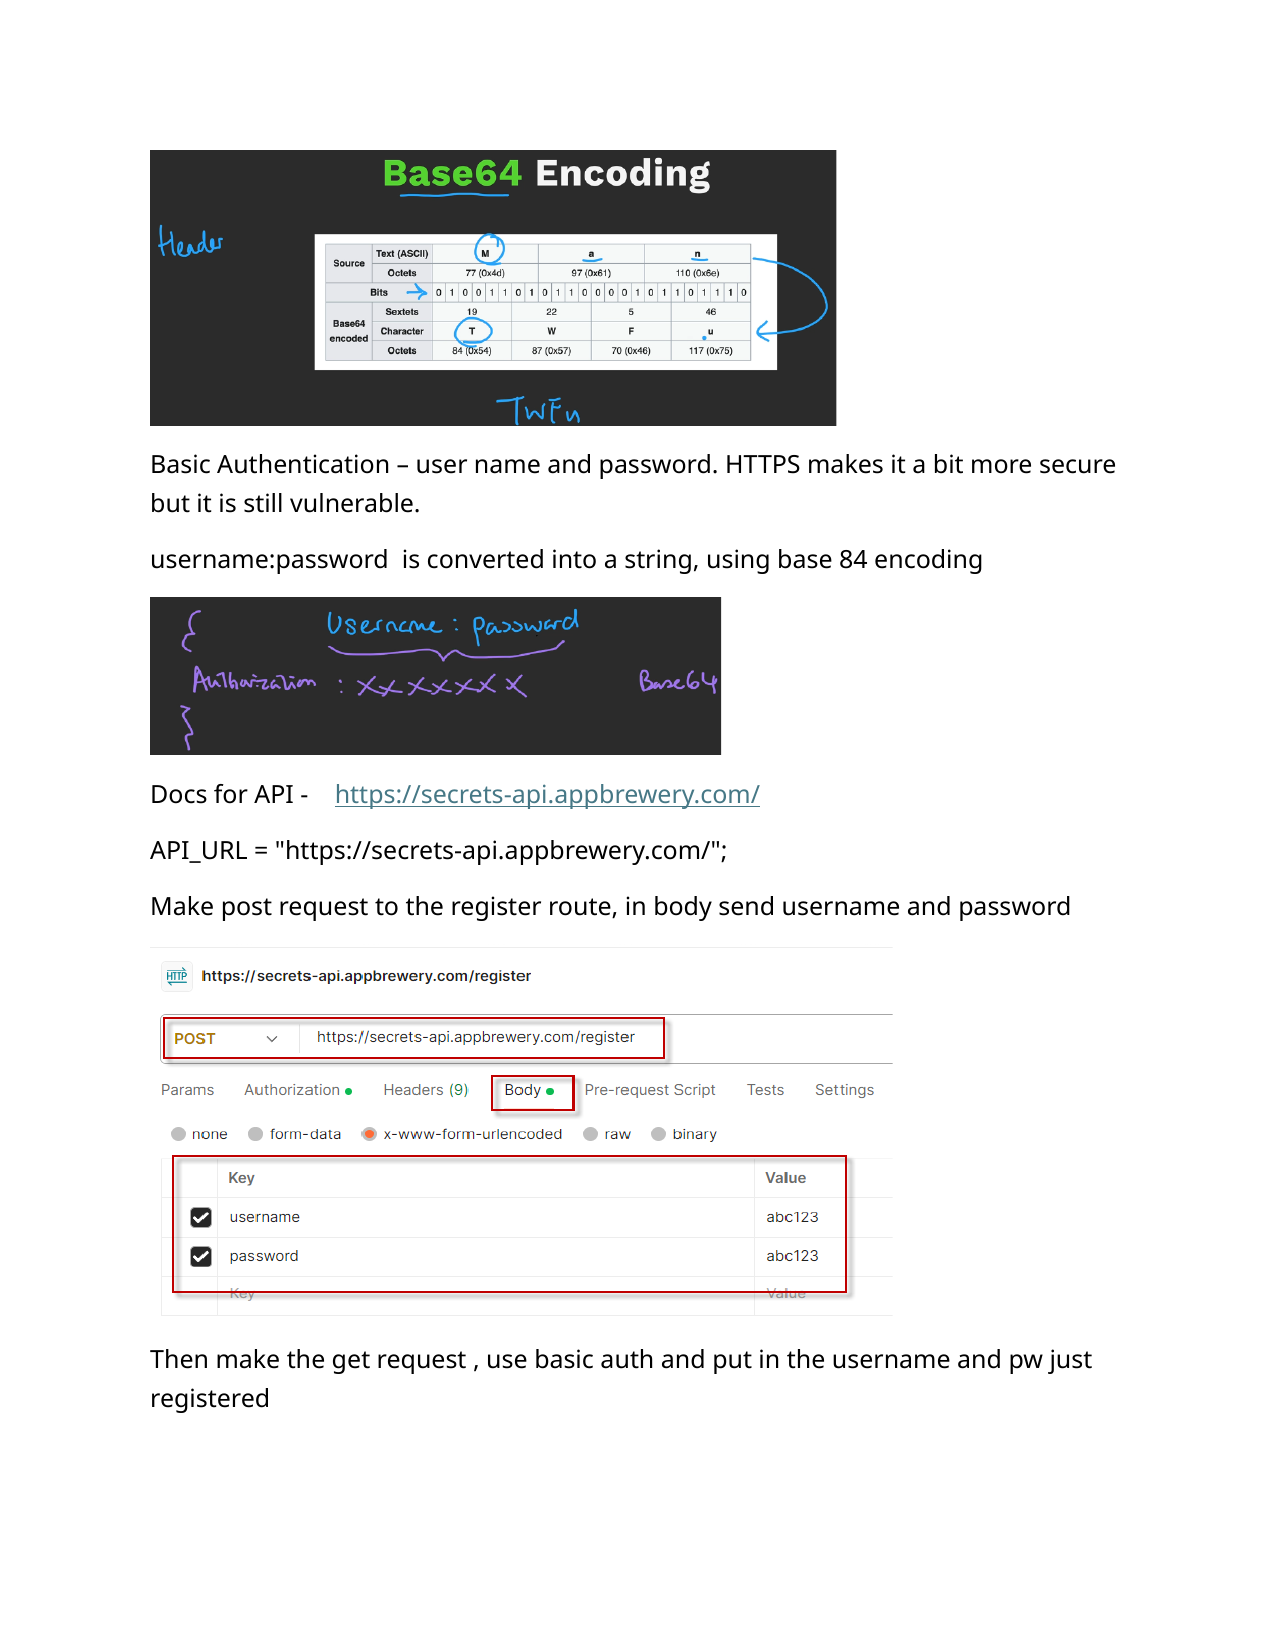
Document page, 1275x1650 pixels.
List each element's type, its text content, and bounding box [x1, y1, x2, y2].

picture [150, 150, 837, 426]
text API_URL = "https://secrets-api.appbrewery.com/"; [150, 832, 1125, 867]
text Make post request to the register route, in body send username and password [150, 888, 1125, 922]
text Basic Authentication – user name and password. HTTPS makes it a bit more secure but it is still vulnerable. [150, 447, 1125, 520]
picture [150, 597, 722, 755]
text username:password is converted into a string, using base 84 encoding [150, 542, 1125, 576]
text Then make the get request , use basic auth and put in the username and pw just registered [150, 1342, 1125, 1415]
picture [150, 944, 893, 1320]
text Docs for API - https://secrets-api.appbrewery.com/ [150, 777, 1125, 811]
